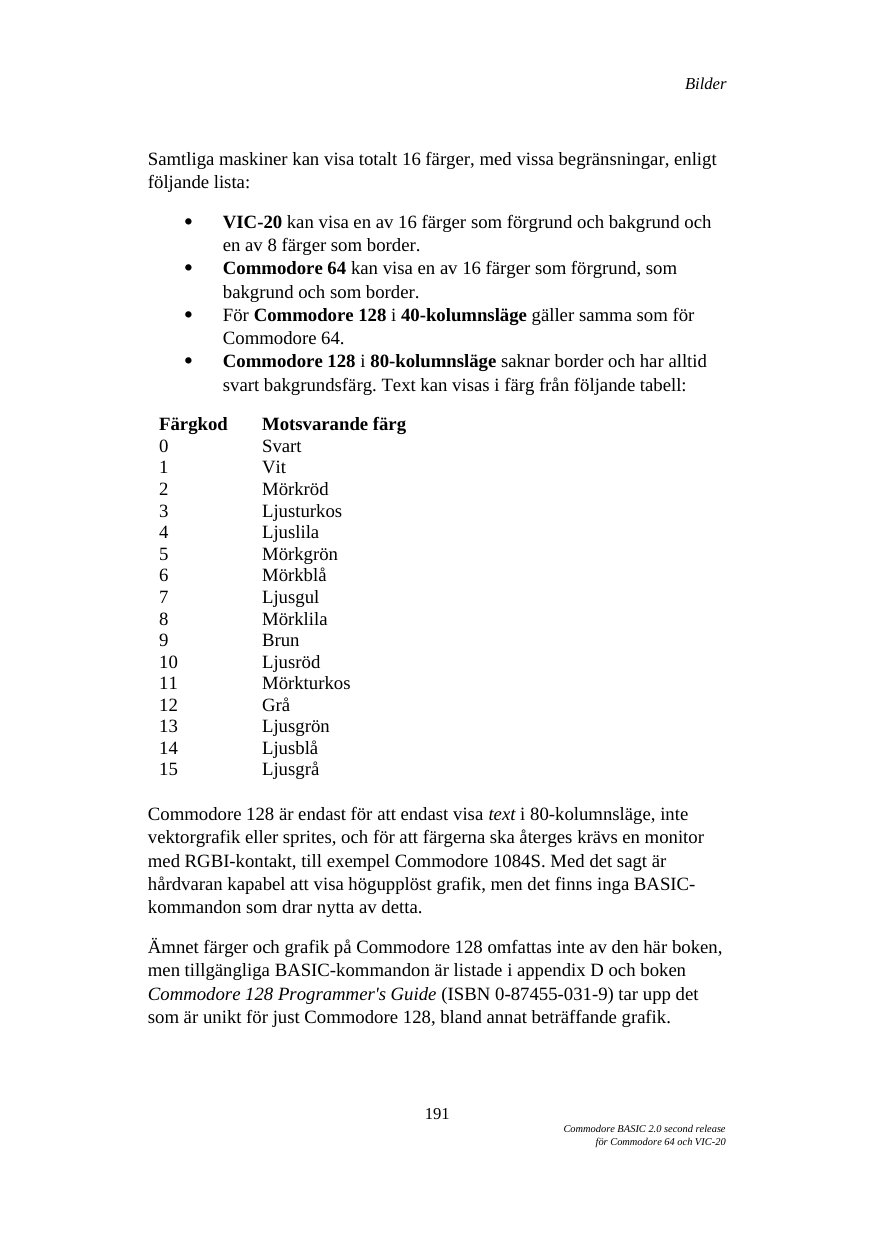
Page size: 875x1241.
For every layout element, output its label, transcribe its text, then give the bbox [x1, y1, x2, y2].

list VIC-20 kan visa en av 16 färger som förgrund och bakgrund och en av 8 färger som border. [185, 211, 726, 256]
text Samtliga maskiner kan visa totalt 16 färger, med vissa begränsningar, enligt följande lista: [148, 148, 726, 192]
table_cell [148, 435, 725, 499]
text Ämnet färger och grafik på Commodore 128 omfattas inte av den här boken, men tillgängliga BASIC-kommandon är listade i appendix D och boken Commodore 128 Programmer's Guide (ISBN 0-87455-031-9) tar upp det som är unikt för just Commodore 128, bland annat beträffande grafik. [148, 936, 726, 1027]
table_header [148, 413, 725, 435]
list För Commodore 128 i 40-kolumnsläge gäller samma som för Commodore 64. [185, 304, 726, 348]
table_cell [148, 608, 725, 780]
text Commodore 128 är endast för att endast visa text i 80-kolumnsläge, inte vektorgrafik eller sprites, och för att färgerna ska återges krävs en monitor med RGBI-kontakt, till exempel Commodore 1084S. Med det sagt är hårdvaran kapabel att visa högupplöst grafik, men det finns inga BASIC-kommandon som drar nytta av detta. [148, 780, 726, 918]
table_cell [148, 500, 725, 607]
list Commodore 64 kan visa en av 16 färger som förgrund, som bakgrund och som border. [185, 257, 726, 302]
list Commodore 128 i 80-kolumnsläge saknar border och har alltid svart bakgrundsfärg. Text kan visas i färg från följande tabell: [185, 350, 726, 395]
